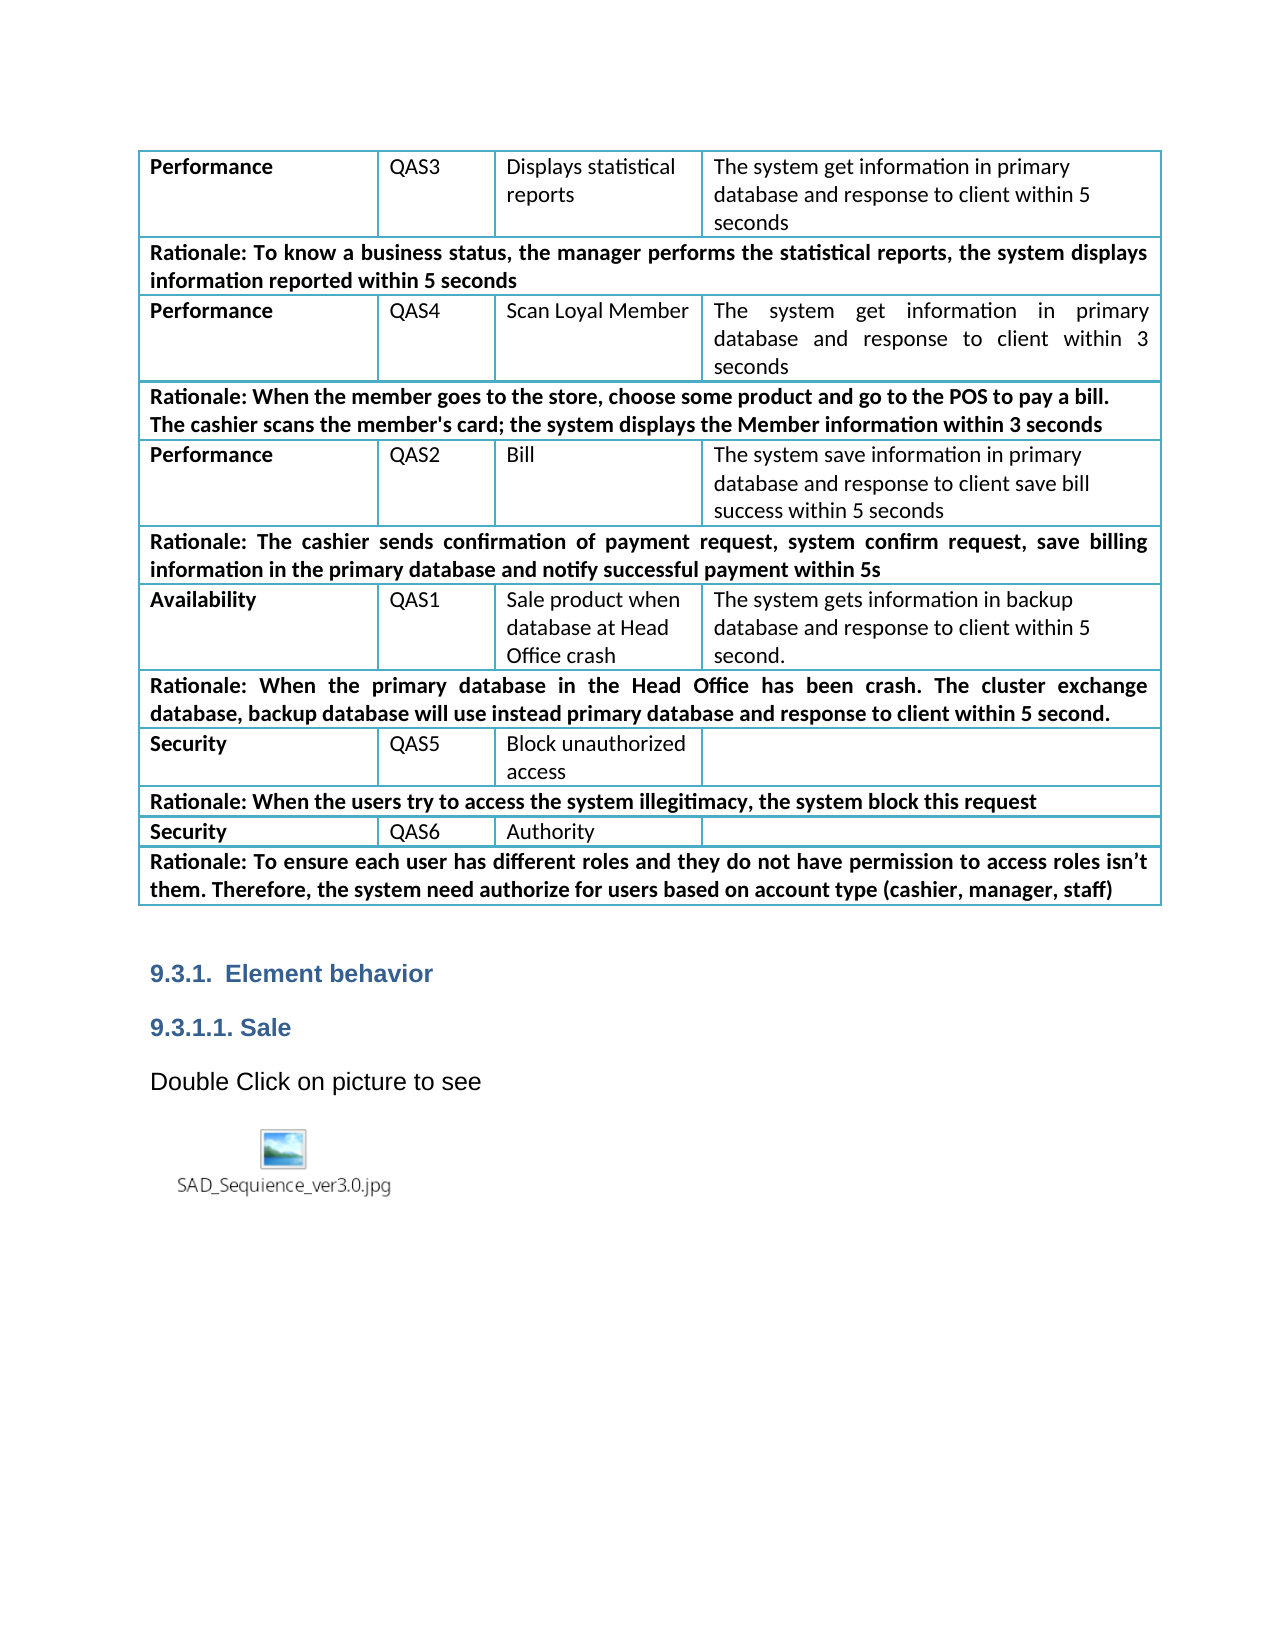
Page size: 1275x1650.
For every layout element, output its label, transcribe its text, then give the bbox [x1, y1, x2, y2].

table_cell QAS3 [379, 152, 494, 236]
table_cell QAS1 [379, 585, 494, 669]
table_cell [703, 729, 1160, 785]
table_cell Scan Loyal Member [496, 296, 701, 380]
table_cell Rationale: The cashier sends confirmation of payment request, system confirm request, save billing information in the primary database and notify successful payment within 5s [140, 527, 1160, 583]
table_cell Rationale: When the member goes to the store, choose some product and go to the POS to pay a bill. The cashier scans the member's card; the system displays the Member information within 3 seconds [140, 383, 1160, 438]
table_cell The system get information in primary database and response to client within 3 seconds [703, 296, 1160, 380]
subtitle Element behavior [150, 959, 1125, 988]
table_cell Security [140, 818, 377, 845]
table_cell Rationale: To ensure each user has different roles and they do not have permission to access roles isn’t them. Therefore, the system need authorize for users based on account type (cashier, manager, staff) [140, 848, 1160, 903]
table_cell QAS2 [379, 441, 494, 525]
table_cell Sale product when database at Head Office crash [496, 585, 701, 669]
table_cell Availability [140, 585, 377, 669]
table_cell Bill [496, 441, 701, 525]
table_cell Block unauthorized access [496, 729, 701, 785]
table_cell QAS5 [379, 729, 494, 785]
table_cell QAS4 [379, 296, 494, 380]
table_cell Rationale: To know a business status, the manager performs the statistical reports, the system displays information reported within 5 seconds [140, 238, 1160, 294]
table_cell Performance [140, 152, 377, 236]
table_cell Performance [140, 296, 377, 380]
table_cell The system save information in primary database and response to client save bill success within 5 seconds [703, 441, 1160, 525]
table_cell The system get information in primary database and response to client within 5 seconds [703, 152, 1160, 236]
table_cell QAS6 [379, 818, 494, 845]
text Double Click on picture to see [150, 1067, 1125, 1096]
table_cell Rationale: When the primary database in the Head Office has been crash. The cluster exchange database, backup database will use instead primary database and response to client within 5 second. [140, 671, 1160, 727]
table_cell Security [140, 729, 377, 785]
table_cell [703, 818, 1160, 845]
table_cell Performance [140, 441, 377, 525]
table_cell The system gets information in backup database and response to client within 5 second. [703, 585, 1160, 669]
table_cell Displays statistical reports [496, 152, 701, 236]
table_cell Authority [496, 818, 701, 845]
subtitle Sale [150, 1013, 1125, 1042]
table_cell Rationale: When the users try to access the system illegitimacy, the system block this request [140, 787, 1160, 815]
